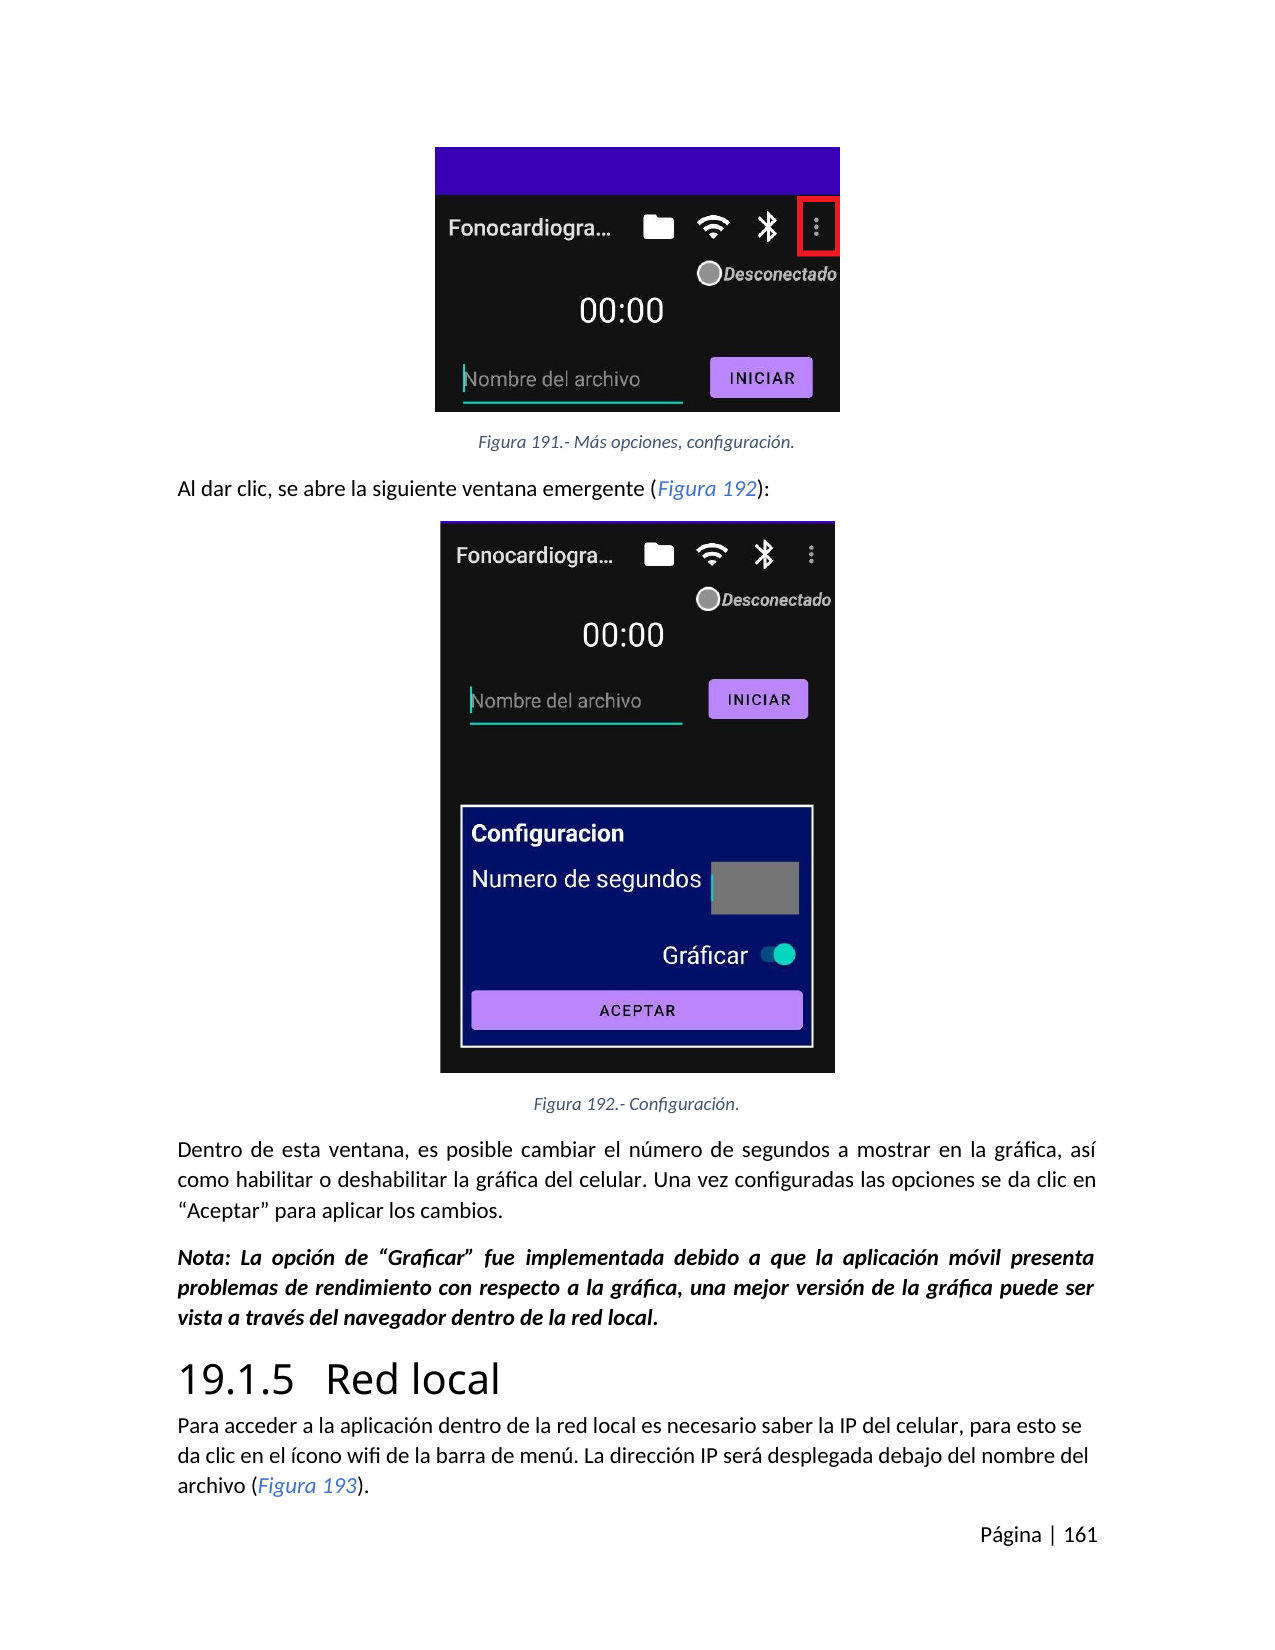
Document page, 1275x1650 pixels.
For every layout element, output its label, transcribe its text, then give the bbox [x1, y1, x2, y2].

subtitle Red local [177, 1350, 1098, 1407]
text Nota: La opción de “Graficar” fue implementada debido a que la aplicación móvil presenta problemas de rendimiento con respecto a la gráfica, una mejor versión de la gráfica puede ser vista a través del navegador dentro de la red local. [177, 1243, 1098, 1331]
text Al dar clic, se abre la siguiente ventana emergente (Figura 192): [177, 474, 1098, 502]
picture [440, 521, 835, 1073]
text Dentro de esta ventana, es posible cambiar el número de segundos a mostrar en la gráfica, así como habilitar o deshabilitar la gráfica del celular. Una vez configuradas las opciones se da clic en “Aceptar” para aplicar los cambios. [177, 1135, 1098, 1224]
picture [435, 147, 840, 412]
text Para acceder a la aplicación dentro de la red local es necesario saber la IP del celular, para esto se da clic en el ícono wifi de la barra de menú. La dirección IP será desplegada debajo del nombre del archivo (Figura 193). [177, 1411, 1098, 1500]
